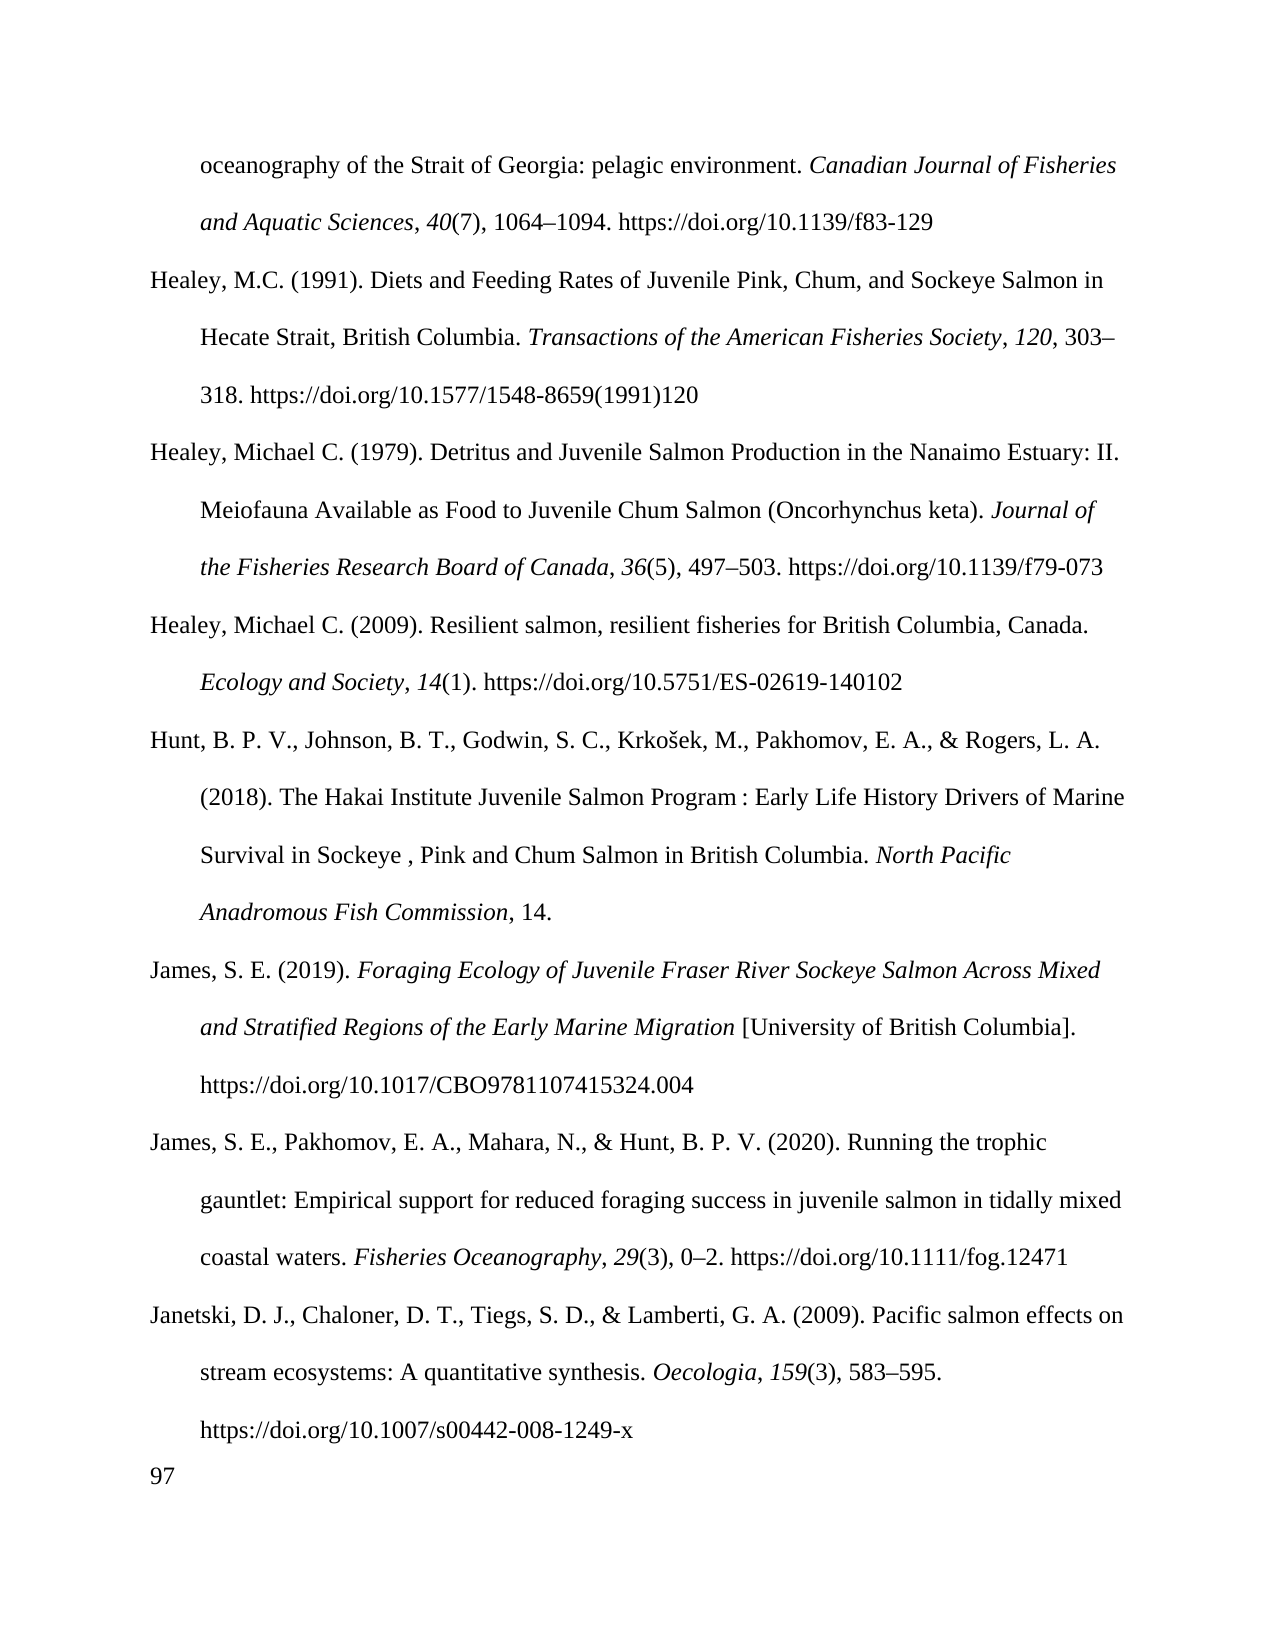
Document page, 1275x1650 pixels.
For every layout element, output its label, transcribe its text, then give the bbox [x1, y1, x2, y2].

text James, S. E., Pakhomov, E. A., Mahara, N., & Hunt, B. P. V. (2020). Running the trophic gauntlet: Empirical support for reduced foraging success in juvenile salmon in tidally mixed coastal waters. Fisheries Oceanography, 29(3), 0–2. https://doi.org/10.1111/fog.12471 [150, 1127, 1125, 1271]
text Healey, Michael C. (1979). Detritus and Juvenile Salmon Production in the Nanaimo Estuary: II. Meiofauna Available as Food to Juvenile Chum Salmon (Oncorhynchus keta). Journal of the Fisheries Research Board of Canada, 36(5), 497–503. https://doi.org/10.1139/f79-073 [150, 437, 1125, 581]
text Healey, M.C. (1991). Diets and Feeding Rates of Juvenile Pink, Chum, and Sockeye Salmon in Hecate Strait, British Columbia. Transactions of the American Fisheries Society, 120, 303–318. https://doi.org/10.1577/1548-8659(1991)120 [150, 265, 1125, 409]
text Healey, Michael C. (2009). Resilient salmon, resilient fisheries for British Columbia, Canada. Ecology and Society, 14(1). https://doi.org/10.5751/ES-02619-140102 [150, 610, 1125, 696]
text Janetski, D. J., Chaloner, D. T., Tiegs, S. D., & Lamberti, G. A. (2009). Pacific salmon effects on stream ecosystems: A quantitative synthesis. Oecologia, 159(3), 583–595. https://doi.org/10.1007/s00442-008-1249-x [150, 1300, 1125, 1444]
text James, S. E. (2019). Foraging Ecology of Juvenile Fraser River Sockeye Salmon Across Mixed and Stratified Regions of the Early Marine Migration [University of British Columbia]. https://doi.org/10.1017/CBO9781107415324.004 [150, 955, 1125, 1099]
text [150, 150, 1125, 236]
text Hunt, B. P. V., Johnson, B. T., Godwin, S. C., Krkošek, M., Pakhomov, E. A., & Rogers, L. A. (2018). The Hakai Institute Juvenile Salmon Program : Early Life History Drivers of Marine Survival in Sockeye , Pink and Chum Salmon in British Columbia. North Pacific Anadromous Fish Commission, 14. [150, 725, 1125, 926]
